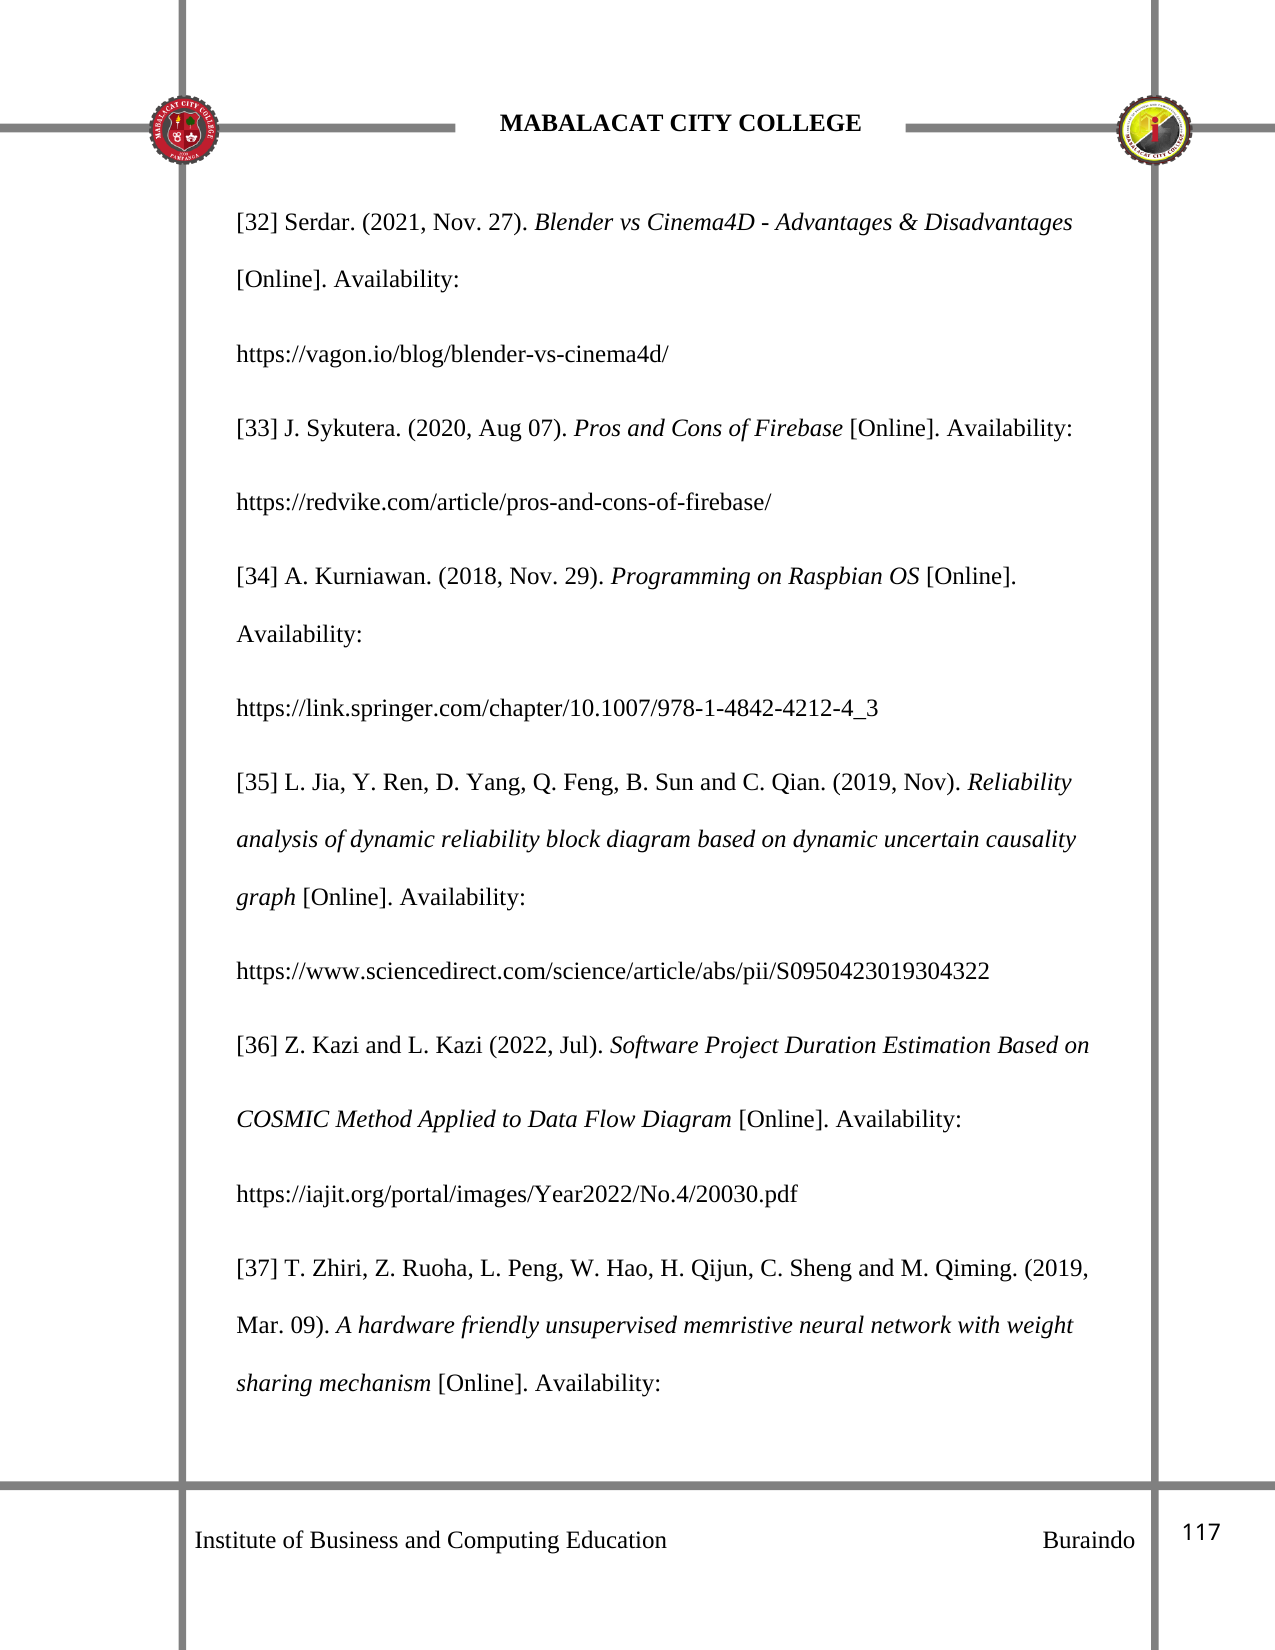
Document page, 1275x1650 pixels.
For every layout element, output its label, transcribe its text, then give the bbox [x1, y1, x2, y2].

text [37] T. Zhiri, Z. Ruoha, L. Peng, W. Hao, H. Qijun, C. Sheng and M. Qiming. (2019, Mar. 09). A hardware friendly unsupervised memristive neural network with weight sharing mechanism [Online]. Availability: [236, 1253, 1125, 1397]
text https://iajit.org/portal/images/Year2022/No.4/20030.pdf [236, 1179, 1125, 1207]
text https://www.sciencedirect.com/science/article/abs/pii/S0950423019304322 [236, 956, 1125, 985]
text https://redvike.com/article/pros-and-cons-of-firebase/ [236, 487, 1125, 516]
text [36] Z. Kazi and L. Kazi (2022, Jul). Software Project Duration Estimation Based on [236, 1030, 1125, 1059]
text https://vagon.io/blog/blender-vs-cinema4d/ [236, 339, 1125, 367]
picture [147, 92, 221, 167]
text COSMIC Method Applied to Data Flow Diagram [Online]. Availability: [236, 1104, 1125, 1133]
text https://link.springer.com/chapter/10.1007/978-1-4842-4212-4_3 [236, 693, 1125, 722]
picture [1114, 92, 1194, 168]
text [34] A. Kurniawan. (2018, Nov. 29). Programming on Raspbian OS [Online]. Availability: [236, 561, 1125, 647]
text [32] Serdar. (2021, Nov. 27). Blender vs Cinema4D - Advantages & Disadvantages [Online]. Availability: [236, 207, 1125, 293]
text [33] J. Sykutera. (2020, Aug 07). Pros and Cons of Firebase [Online]. Availability: [236, 413, 1125, 442]
text [35] L. Jia, Y. Ren, D. Yang, Q. Feng, B. Sun and C. Qian. (2019, Nov). Reliability analysis of dynamic reliability block diagram based on dynamic uncertain causality graph [Online]. Availability: [236, 767, 1125, 911]
